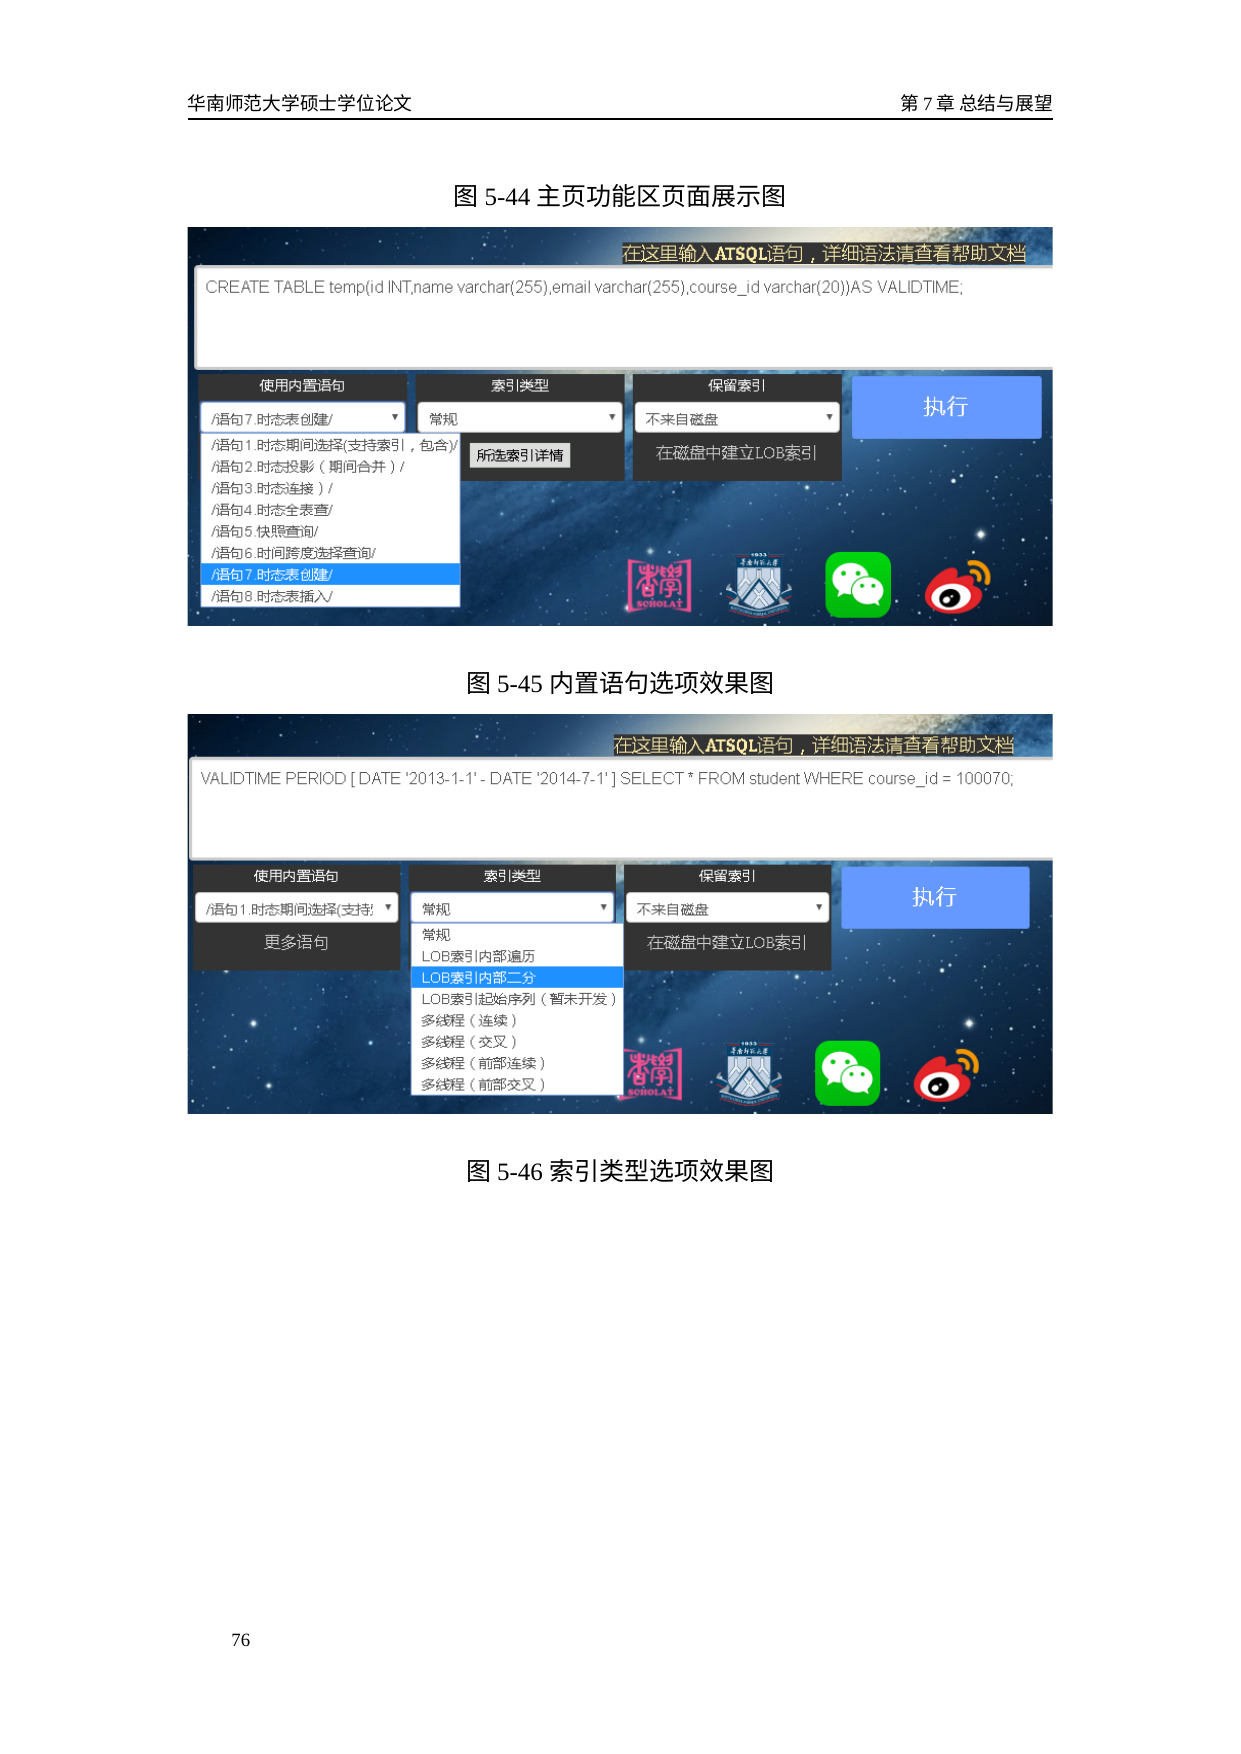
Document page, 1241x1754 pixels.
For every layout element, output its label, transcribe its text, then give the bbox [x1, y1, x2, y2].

picture [187, 714, 1053, 1114]
picture [187, 227, 1053, 626]
